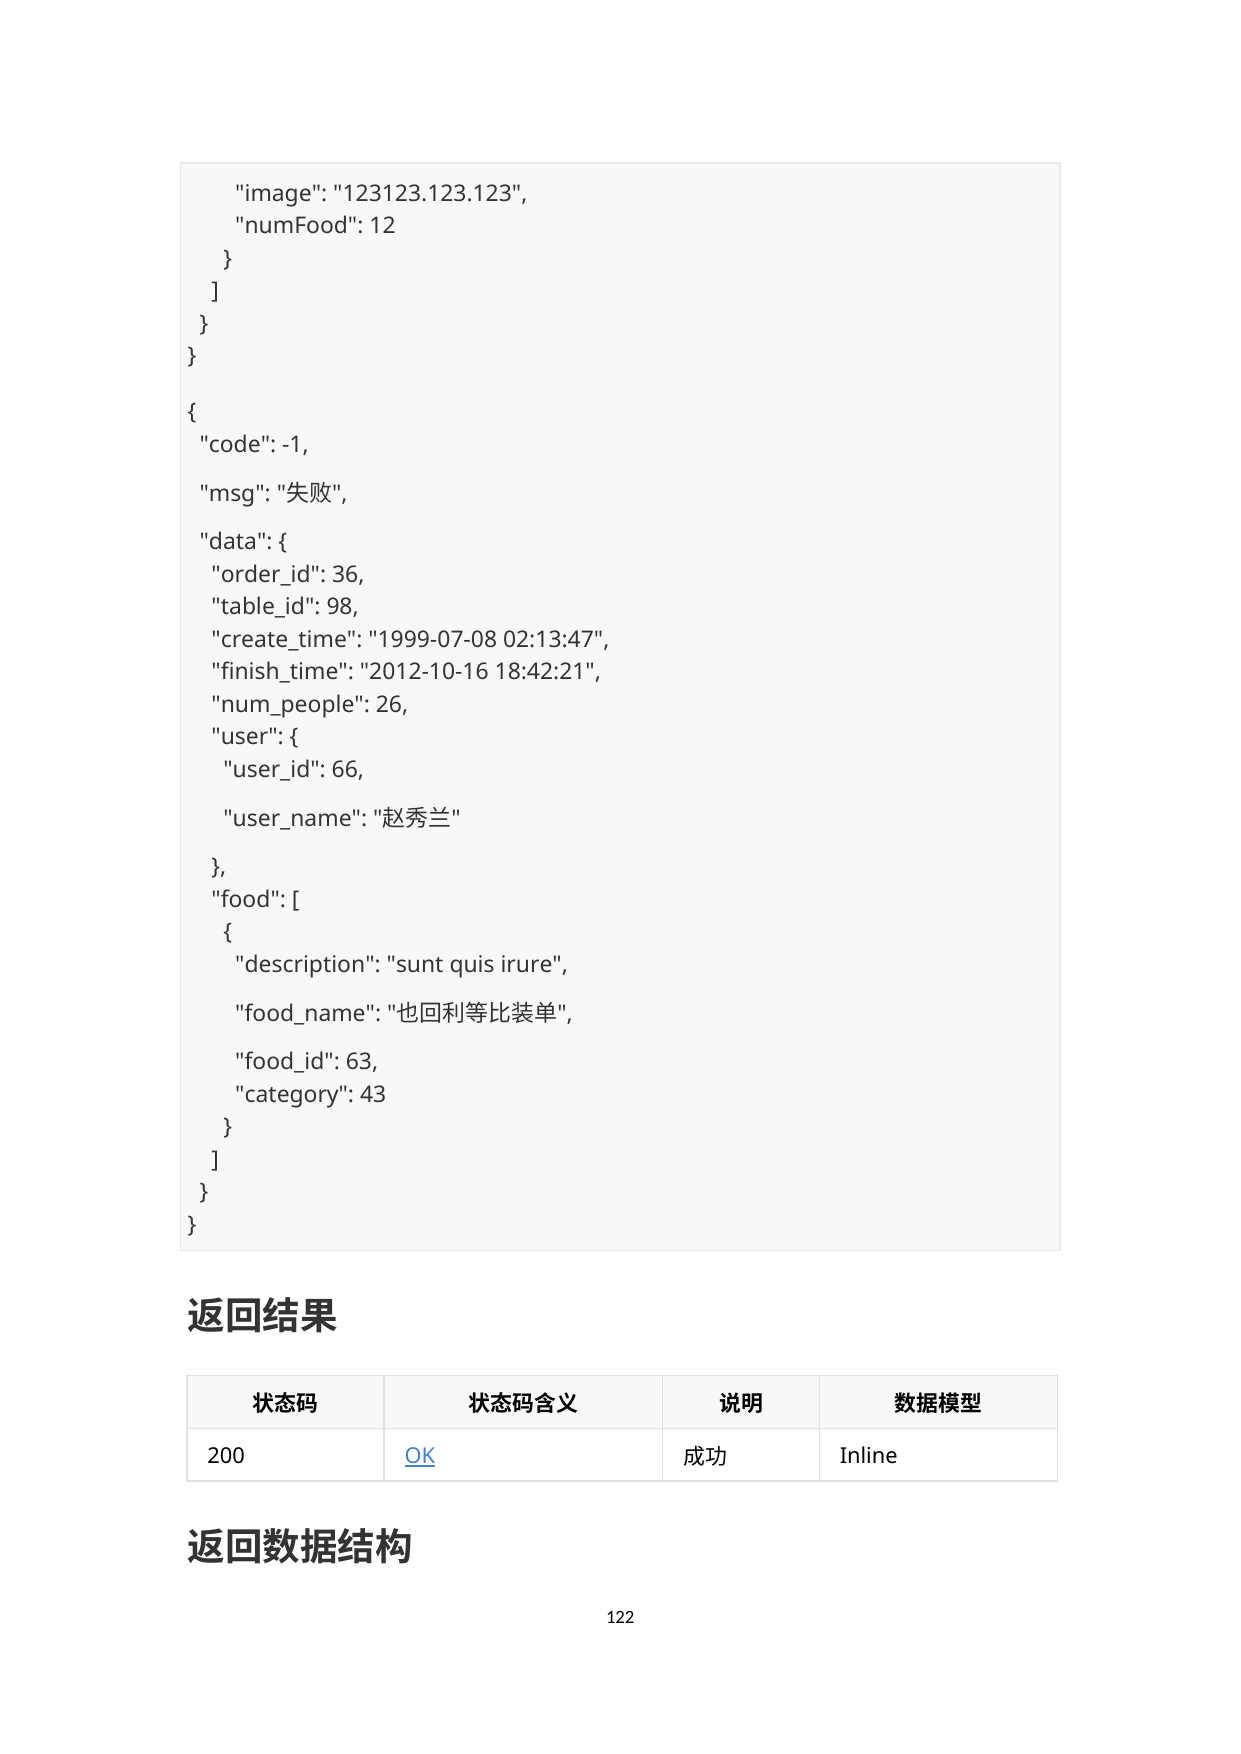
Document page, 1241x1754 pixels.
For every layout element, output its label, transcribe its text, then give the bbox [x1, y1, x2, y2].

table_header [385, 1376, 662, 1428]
text 返回数据结构 [187, 1511, 1053, 1576]
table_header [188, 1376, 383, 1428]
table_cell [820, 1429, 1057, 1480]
text { "code": -1, "msg": "失败", "data": { "order_id": 36, "table_id": 98, "create_time": "1999-07-08 02:13:47", "finish_time": "2012-10-16 18:42:21", "num_people": 26, "user": { "user_id": 66, "user_name": "赵秀兰" }, "food": [ { "description": "sunt quis irure", "food_name": "也回利等比装单", "food_id": 63, "category": 43 } ] } } [181, 380, 1059, 1250]
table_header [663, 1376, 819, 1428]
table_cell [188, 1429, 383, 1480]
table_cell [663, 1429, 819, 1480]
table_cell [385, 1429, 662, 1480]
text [181, 164, 1059, 371]
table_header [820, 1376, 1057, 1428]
text 返回结果 [187, 1281, 1053, 1346]
